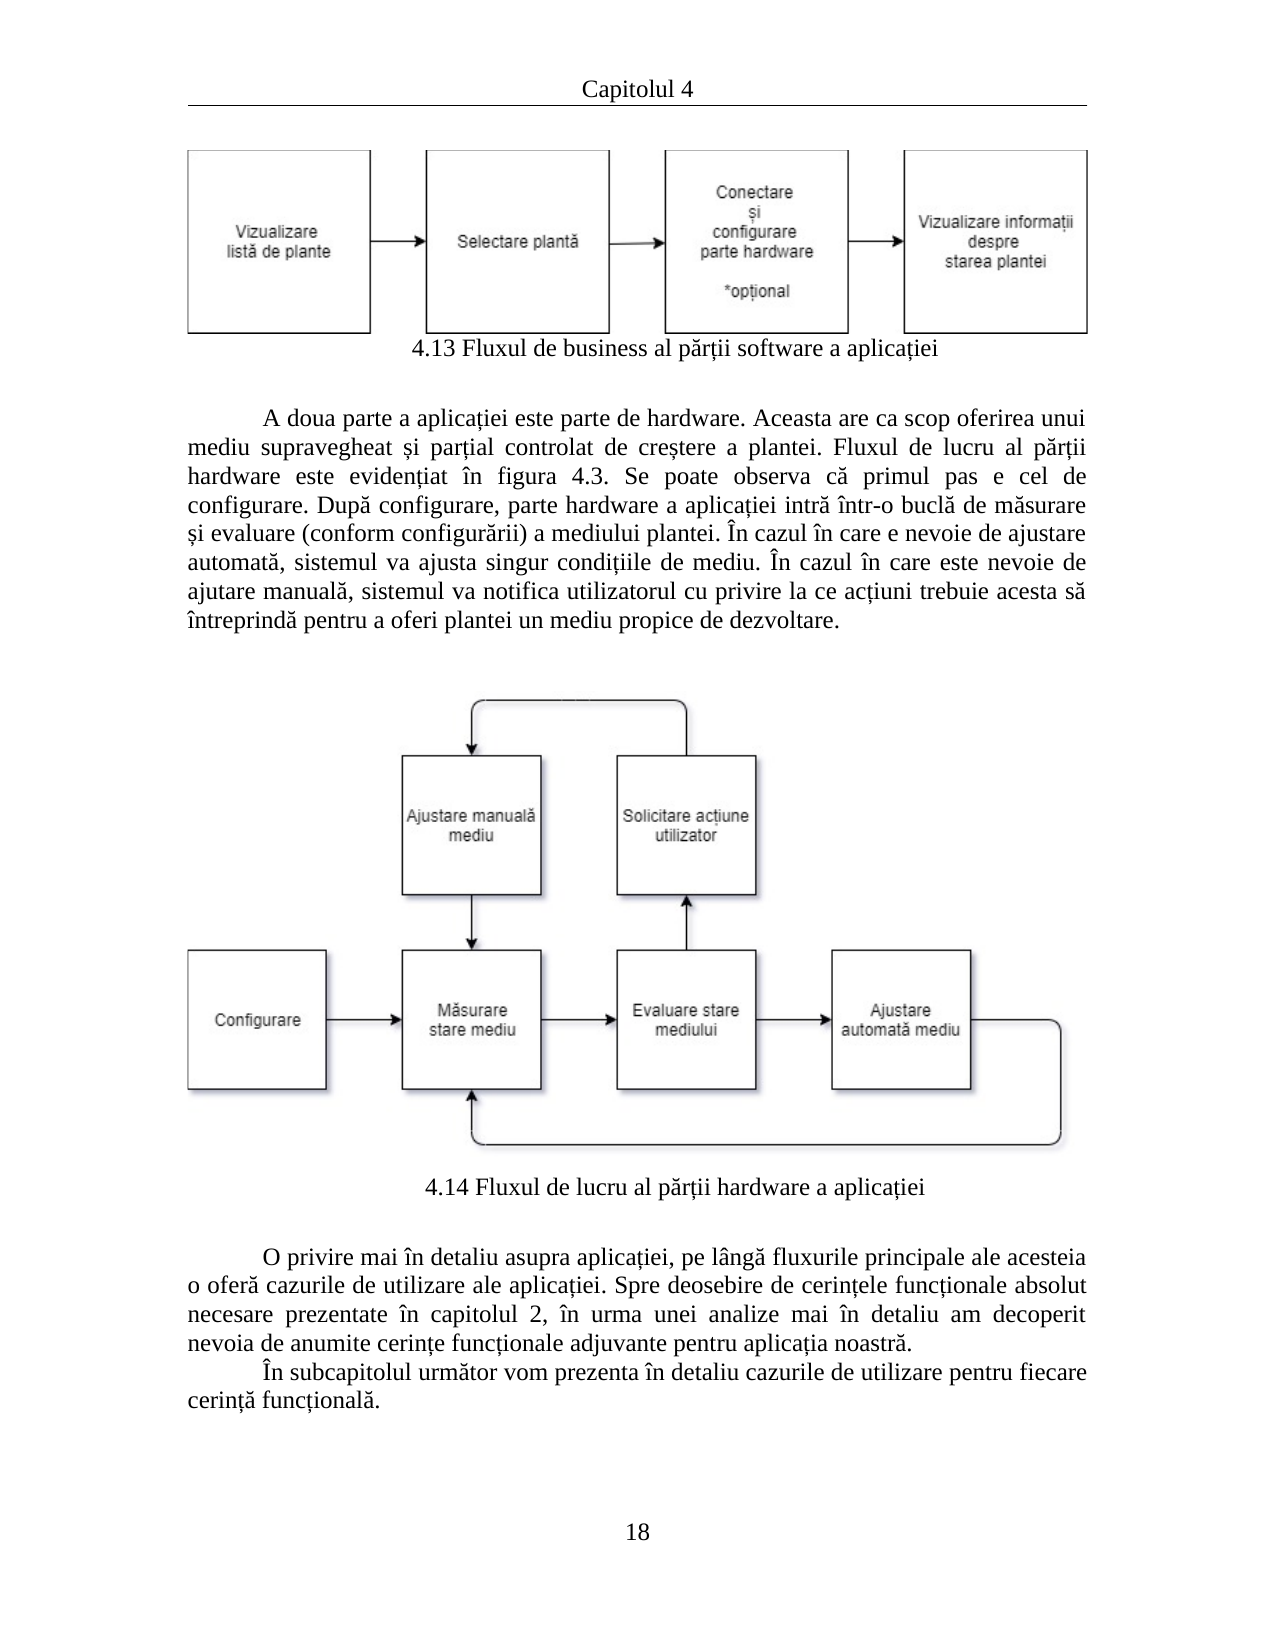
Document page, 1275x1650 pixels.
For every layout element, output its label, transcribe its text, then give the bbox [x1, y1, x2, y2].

picture [187, 150, 1088, 334]
picture [187, 691, 1088, 1172]
text În subcapitolul următor vom prezenta în detaliu cazurile de utilizare pentru fiecare cerință funcțională. [187, 1357, 1087, 1414]
text O privire mai în detaliu asupra aplicației, pe lângă fluxurile principale ale acesteia o oferă cazurile de utilizare ale aplicației. Spre deosebire de cerințele funcționale absolut necesare prezentate în capitolul 2, în urma unei analize mai în detaliu am decoperit nevoia de anumite cerințe funcționale adjuvante pentru aplicația noastră. [187, 1242, 1087, 1357]
text A doua parte a aplicației este parte de hardware. Aceasta are ca scop oferirea unui mediu supravegheat și parțial controlat de creștere a plantei. Fluxul de lucru al părții hardware este evidențiat în figura 4.3. Se poate observa că primul pas e cel de configurare. După configurare, parte hardware a aplicației intră într-o buclă de măsurare și evaluare (conform configurării) a mediului plantei. În cazul în care e nevoie de ajustare automată, sistemul va ajusta singur condițiile de mediu. În cazul în care este nevoie de ajutare manuală, sistemul va notifica utilizatorul cu privire la ce acțiuni trebuie acesta să întreprindă pentru a oferi plantei un mediu propice de dezvoltare. [187, 403, 1087, 633]
